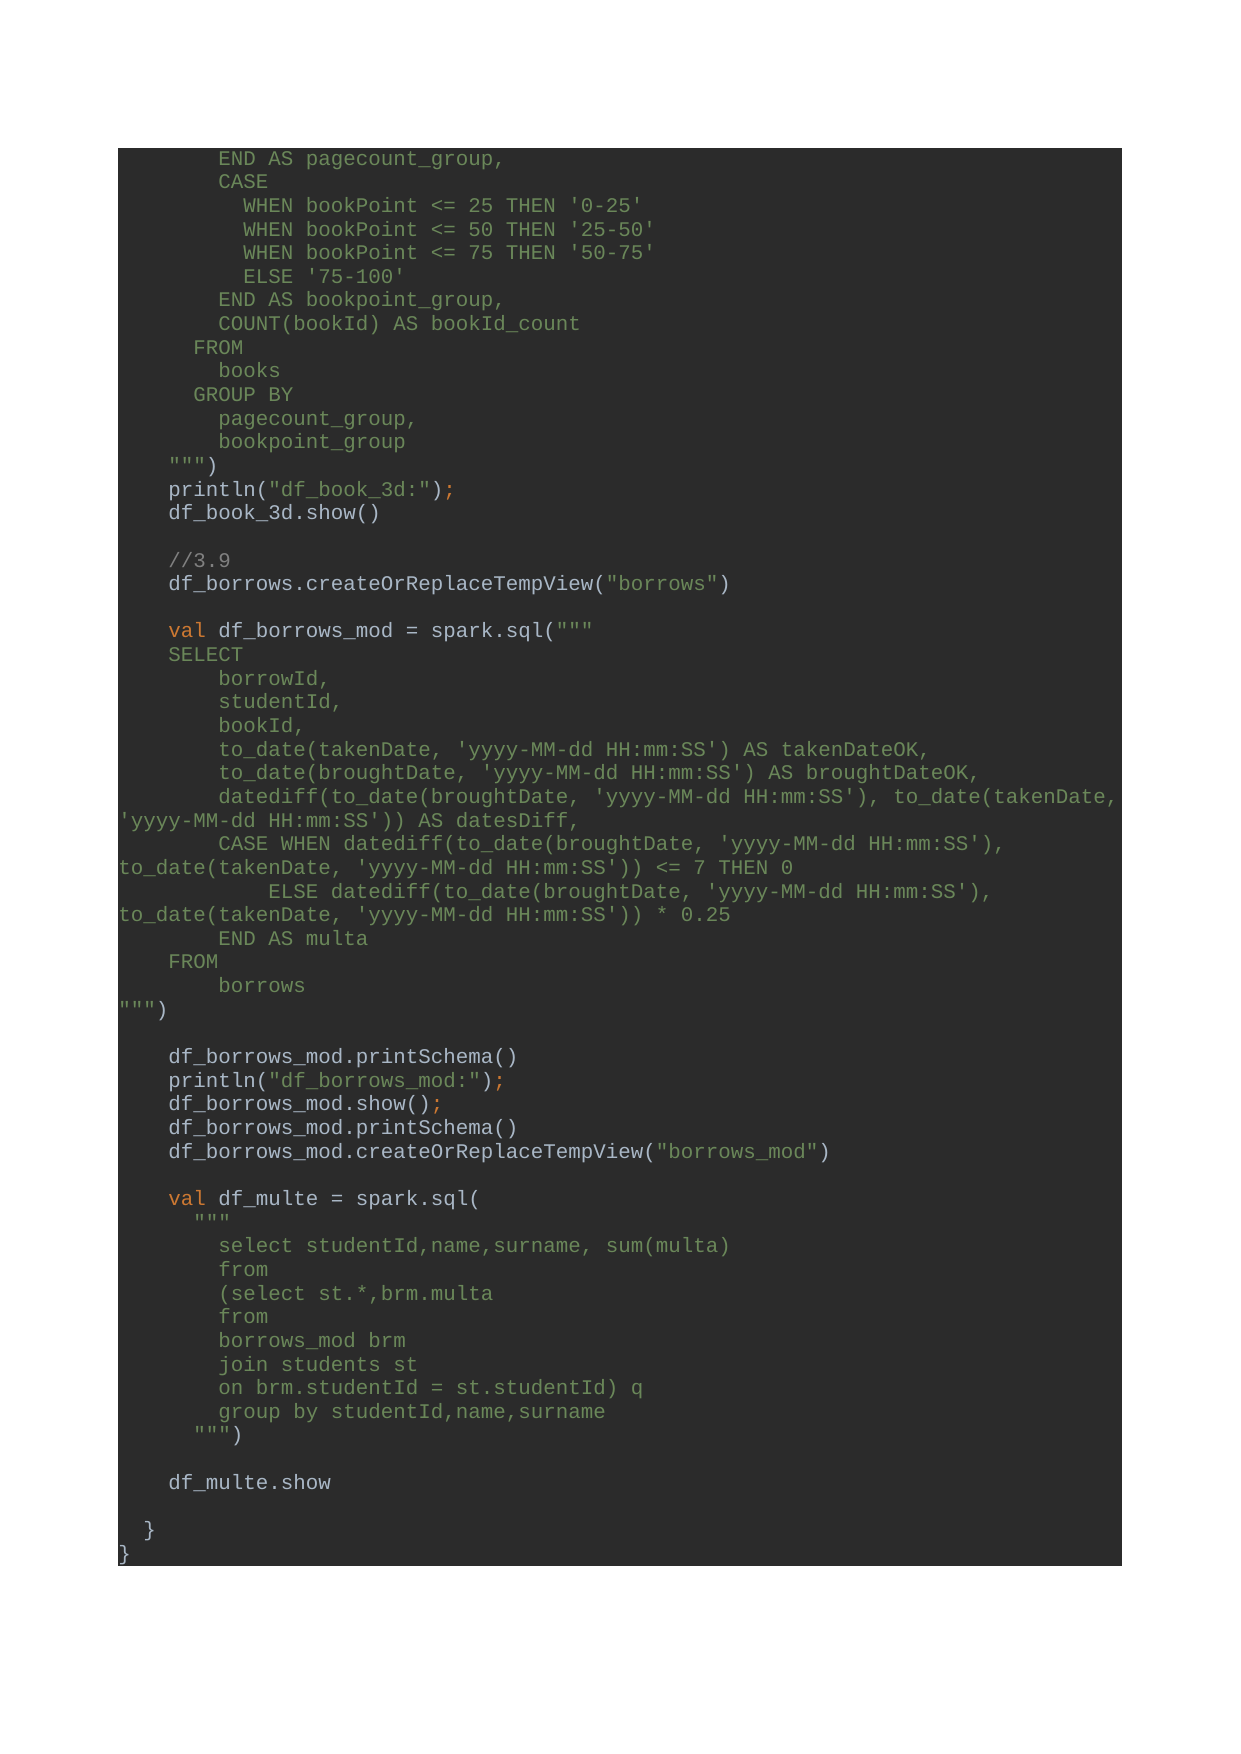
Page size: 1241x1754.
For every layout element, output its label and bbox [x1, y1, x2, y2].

text [118, 148, 1122, 1566]
